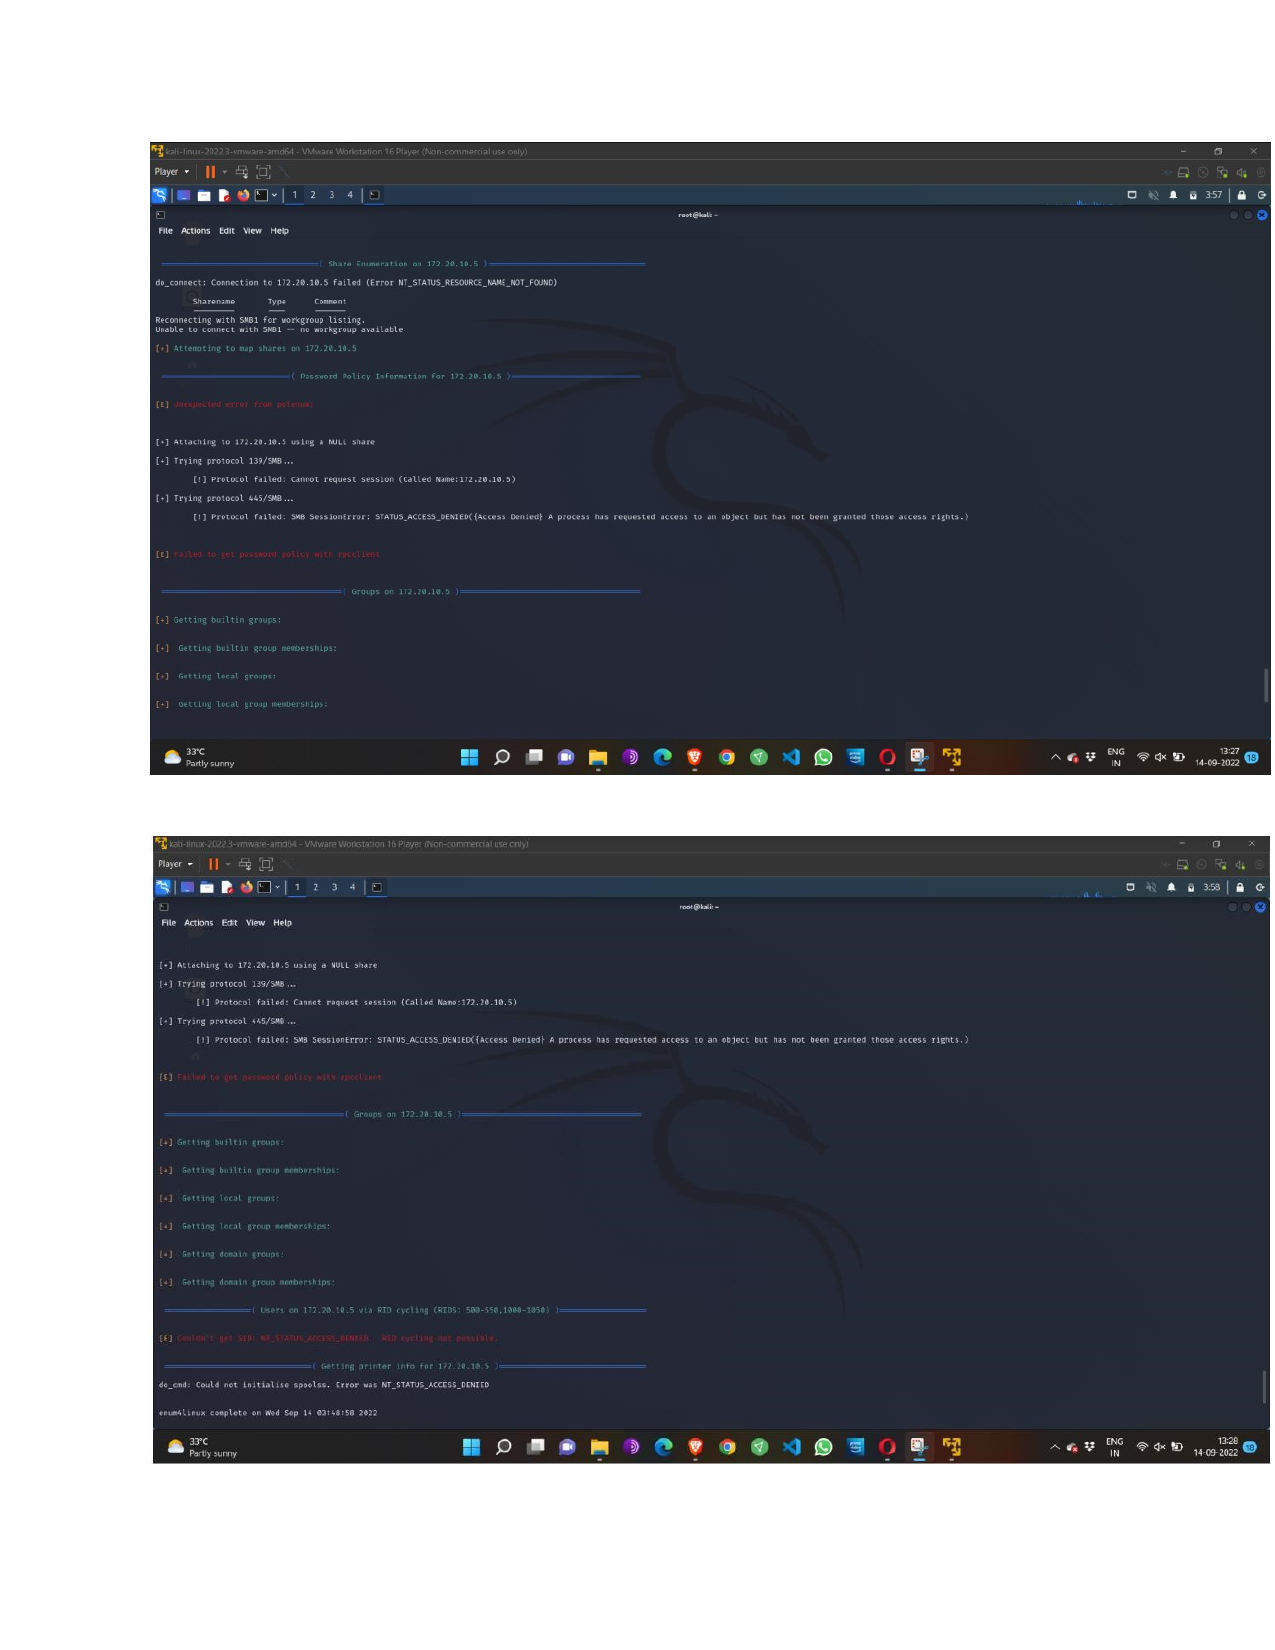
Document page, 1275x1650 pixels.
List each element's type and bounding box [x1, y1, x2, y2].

picture [150, 836, 1271, 1464]
picture [150, 141, 1271, 777]
